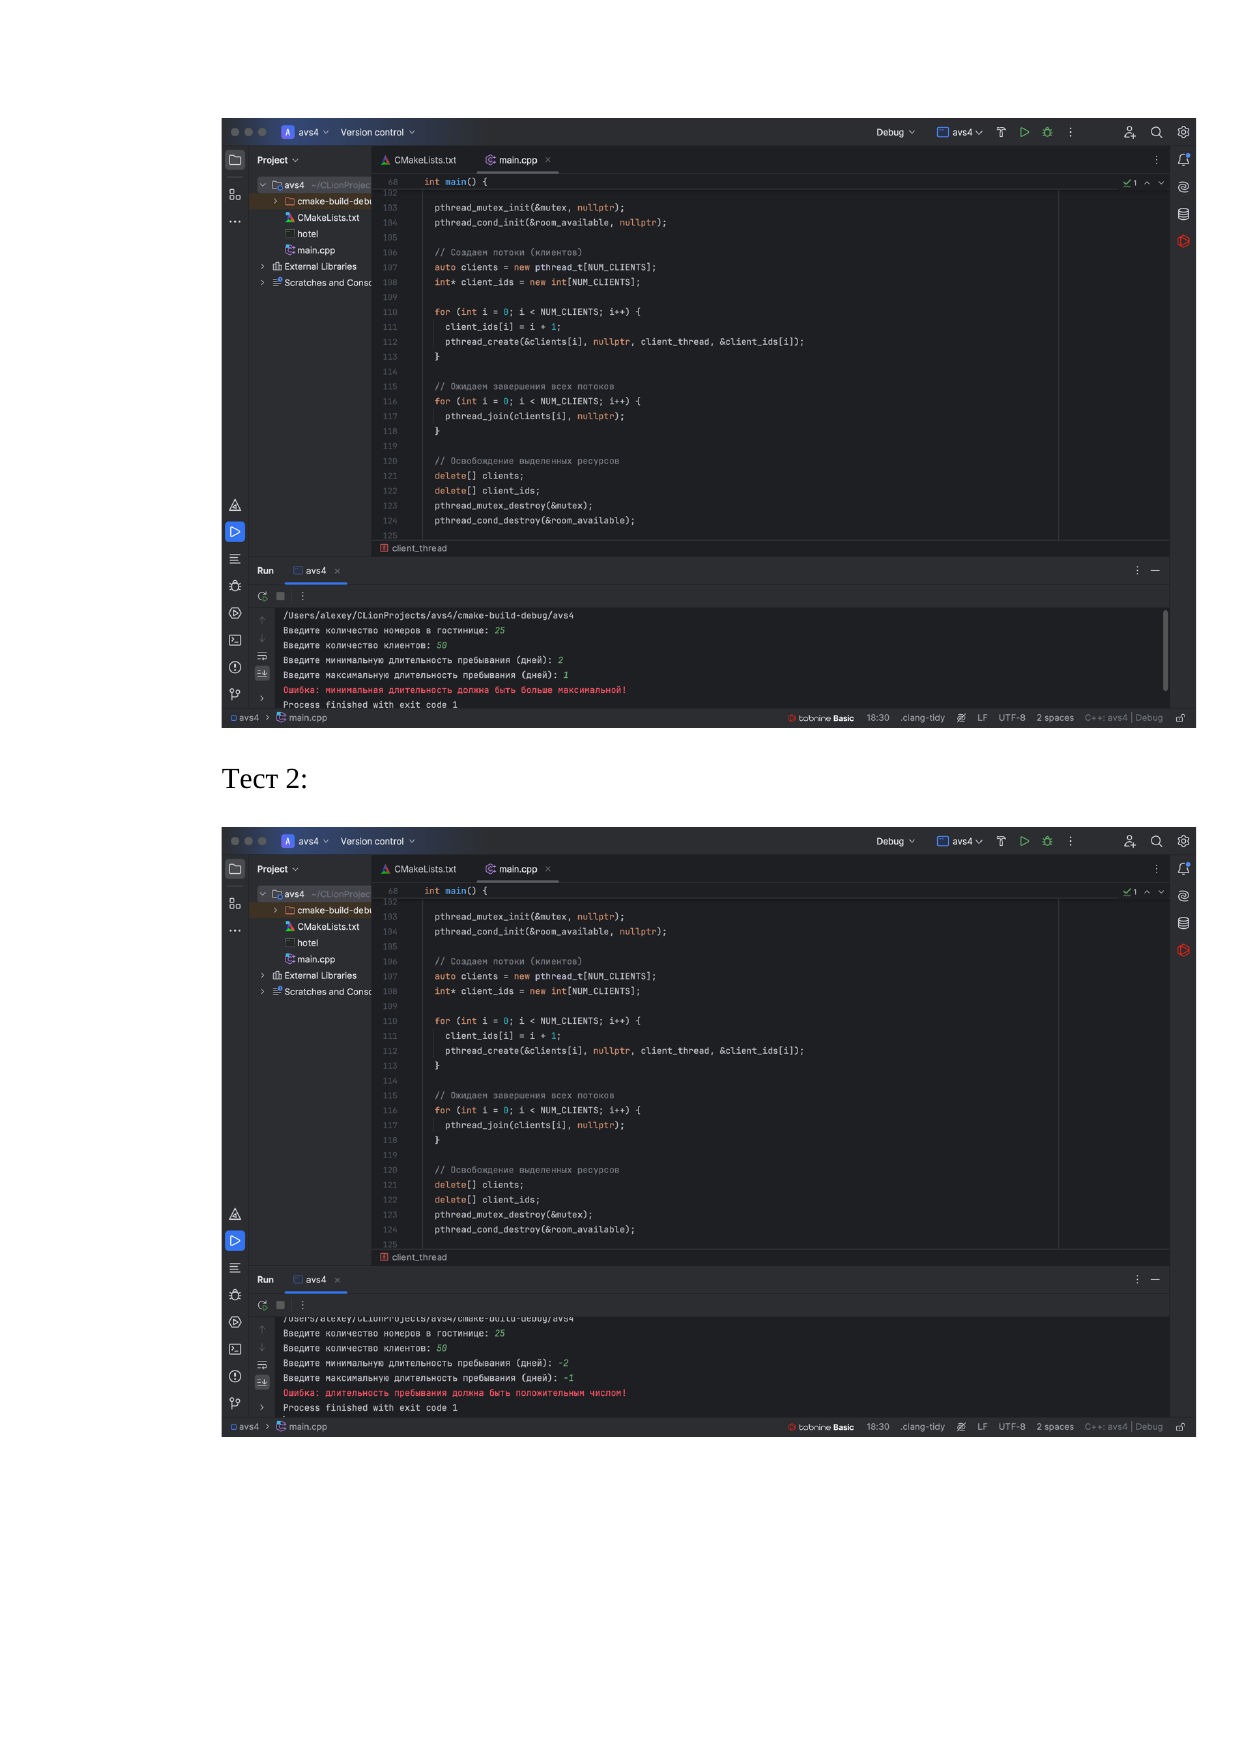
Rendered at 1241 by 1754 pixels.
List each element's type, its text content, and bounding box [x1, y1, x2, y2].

picture [221, 118, 1197, 728]
text Тест 2: [177, 761, 1152, 794]
picture [221, 827, 1197, 1437]
